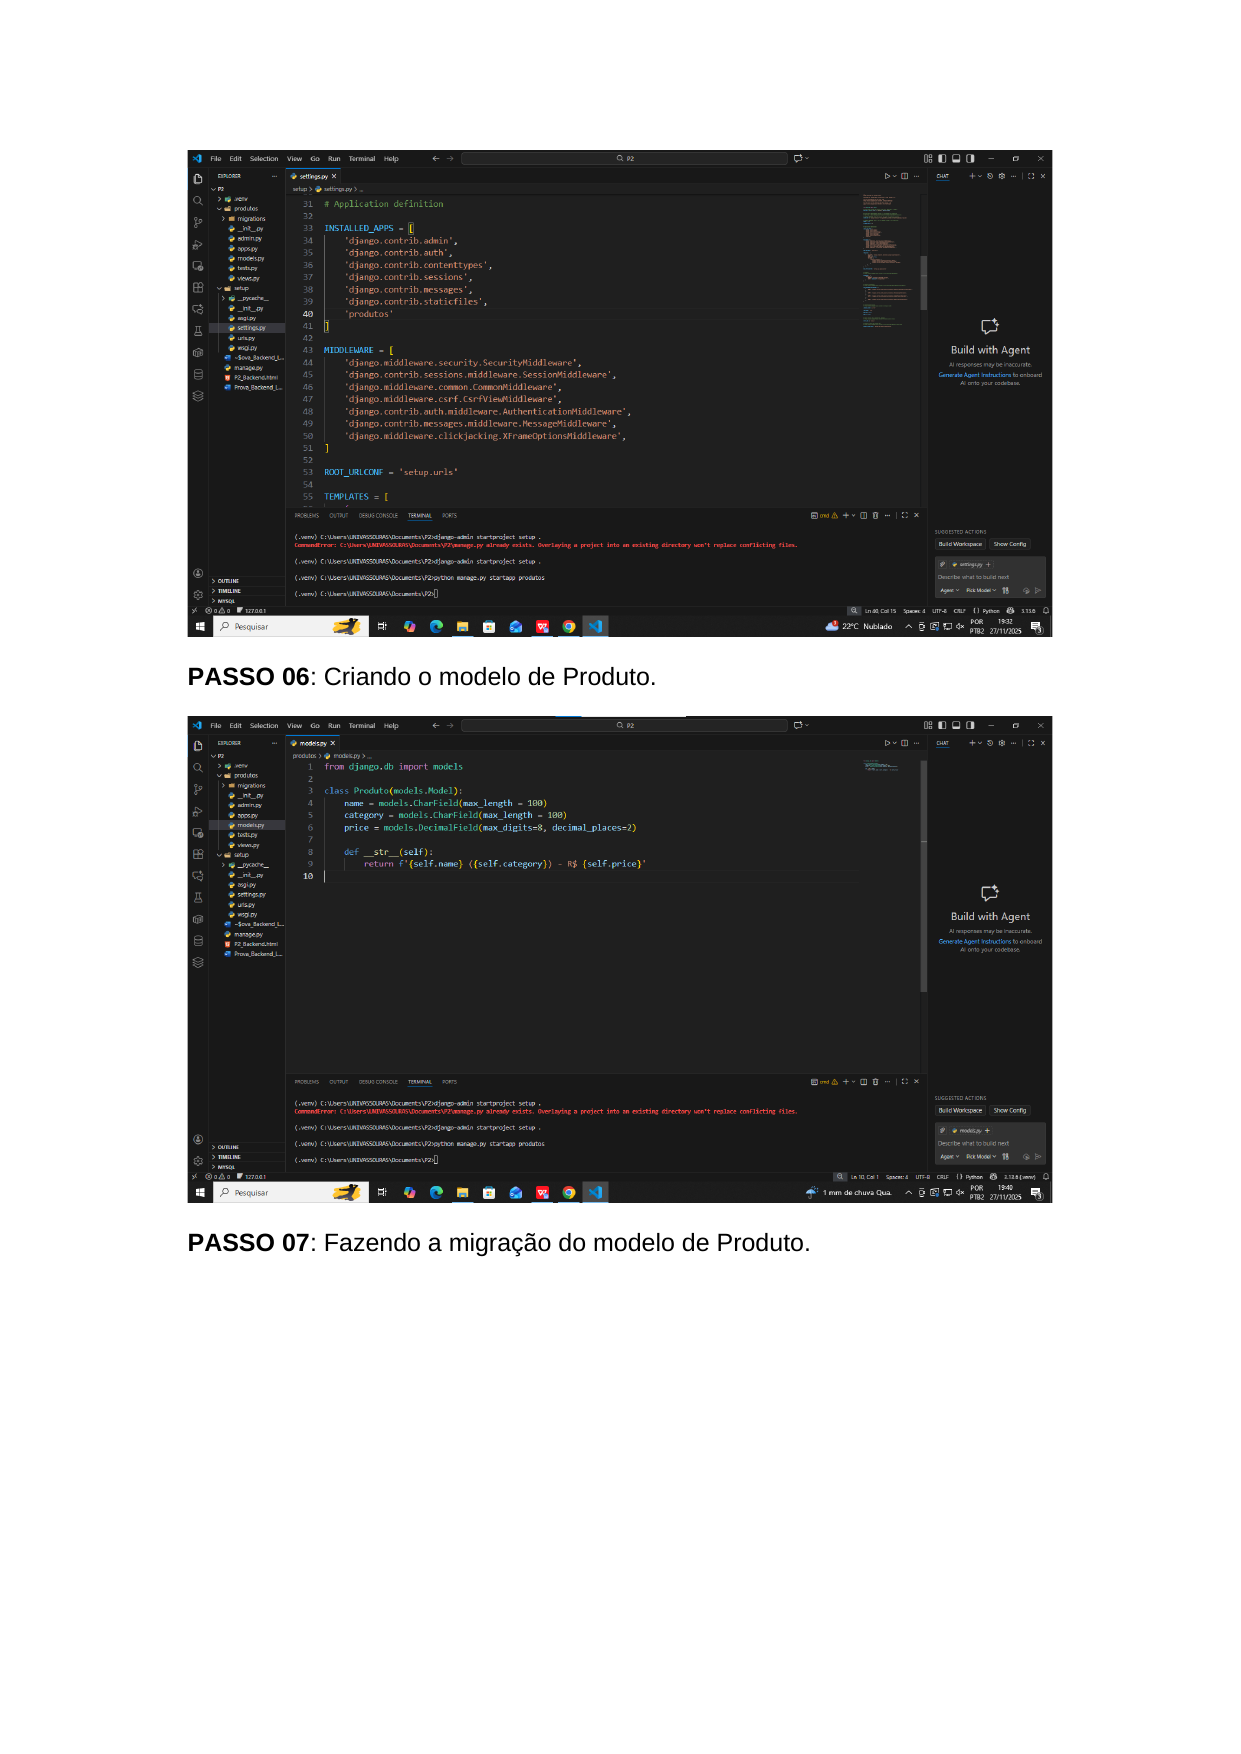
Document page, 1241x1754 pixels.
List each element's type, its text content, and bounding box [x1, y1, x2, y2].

picture [187, 716, 1053, 1203]
text PASSO 07: Fazendo a migração do modelo de Produto. [187, 1228, 1053, 1257]
text PASSO 06: Criando o modelo de Produto. [187, 662, 1053, 691]
picture [187, 150, 1053, 637]
